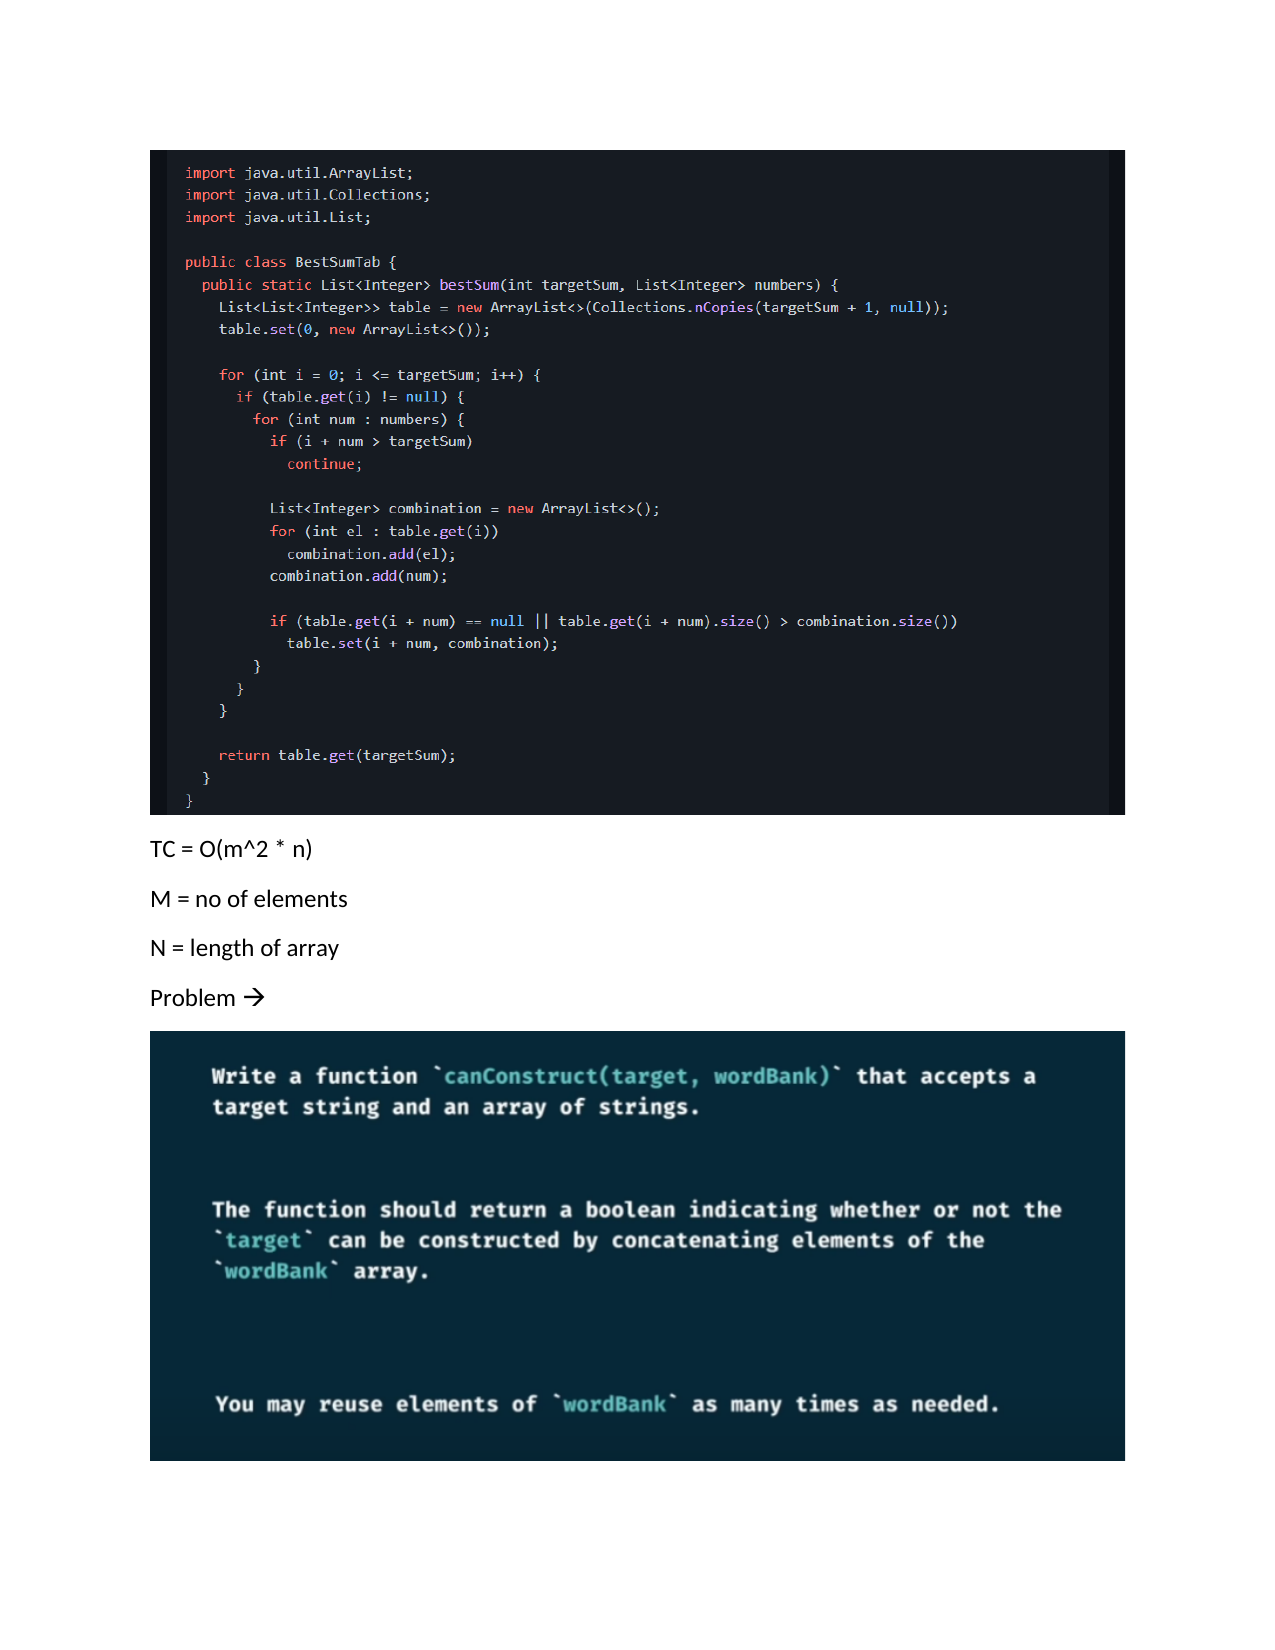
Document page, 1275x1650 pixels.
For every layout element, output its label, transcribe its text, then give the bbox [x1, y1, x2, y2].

text TC = O(m^2 * n) [150, 833, 1125, 864]
text Problem [150, 982, 1125, 1013]
picture [150, 1031, 1125, 1461]
text N = length of array [150, 932, 1125, 963]
picture [150, 150, 1125, 815]
text M = no of elements [150, 883, 1125, 913]
